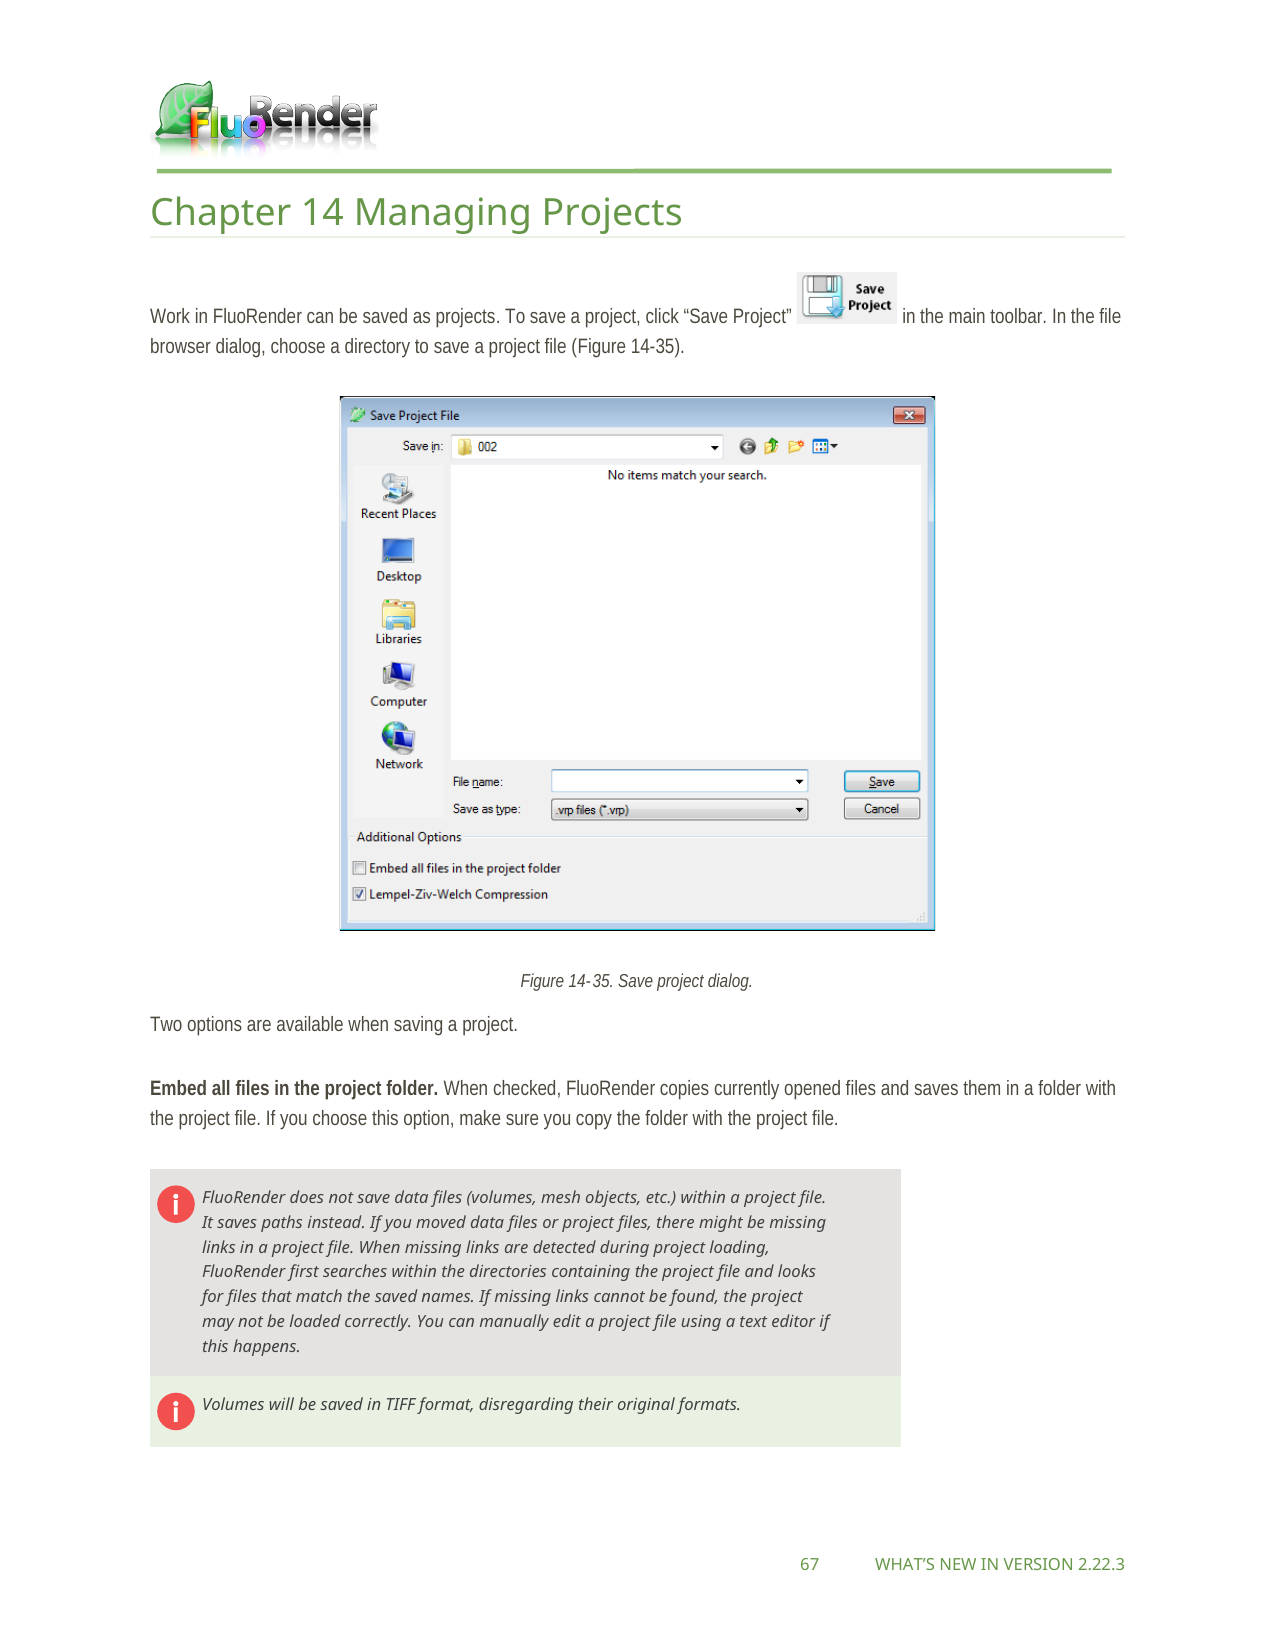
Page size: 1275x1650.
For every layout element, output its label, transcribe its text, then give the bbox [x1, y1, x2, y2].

picture [796, 272, 898, 324]
table_header [150, 1169, 202, 1376]
picture [150, 75, 379, 162]
text Two options are available when saving a project. [150, 1012, 1125, 1036]
table_header FluoRender does not save data files (volumes, mesh objects, etc.) within a project file. It saves paths instead. If you moved data files or project files, there might be missing links in a project file. When missing links are detected during project loading, FluoRender first searches within the directories containing the project file and looks for files that match the saved names. If missing links cannot be found, the project may not be loaded correctly. You can manually edit a project file using a text editor if this happens. [202, 1169, 901, 1376]
table_cell [150, 1376, 202, 1447]
picture [339, 396, 936, 931]
text Embed all files in the project folder. When checked, FluoRender copies currently opened files and saves them in a folder with the project file. If you choose this option, make sure you copy the folder with the project file. [150, 1076, 1125, 1129]
subtitle Managing Projects [150, 185, 1125, 236]
table_cell Volumes will be saved in TIFF format, disregarding their original formats. [202, 1376, 901, 1447]
